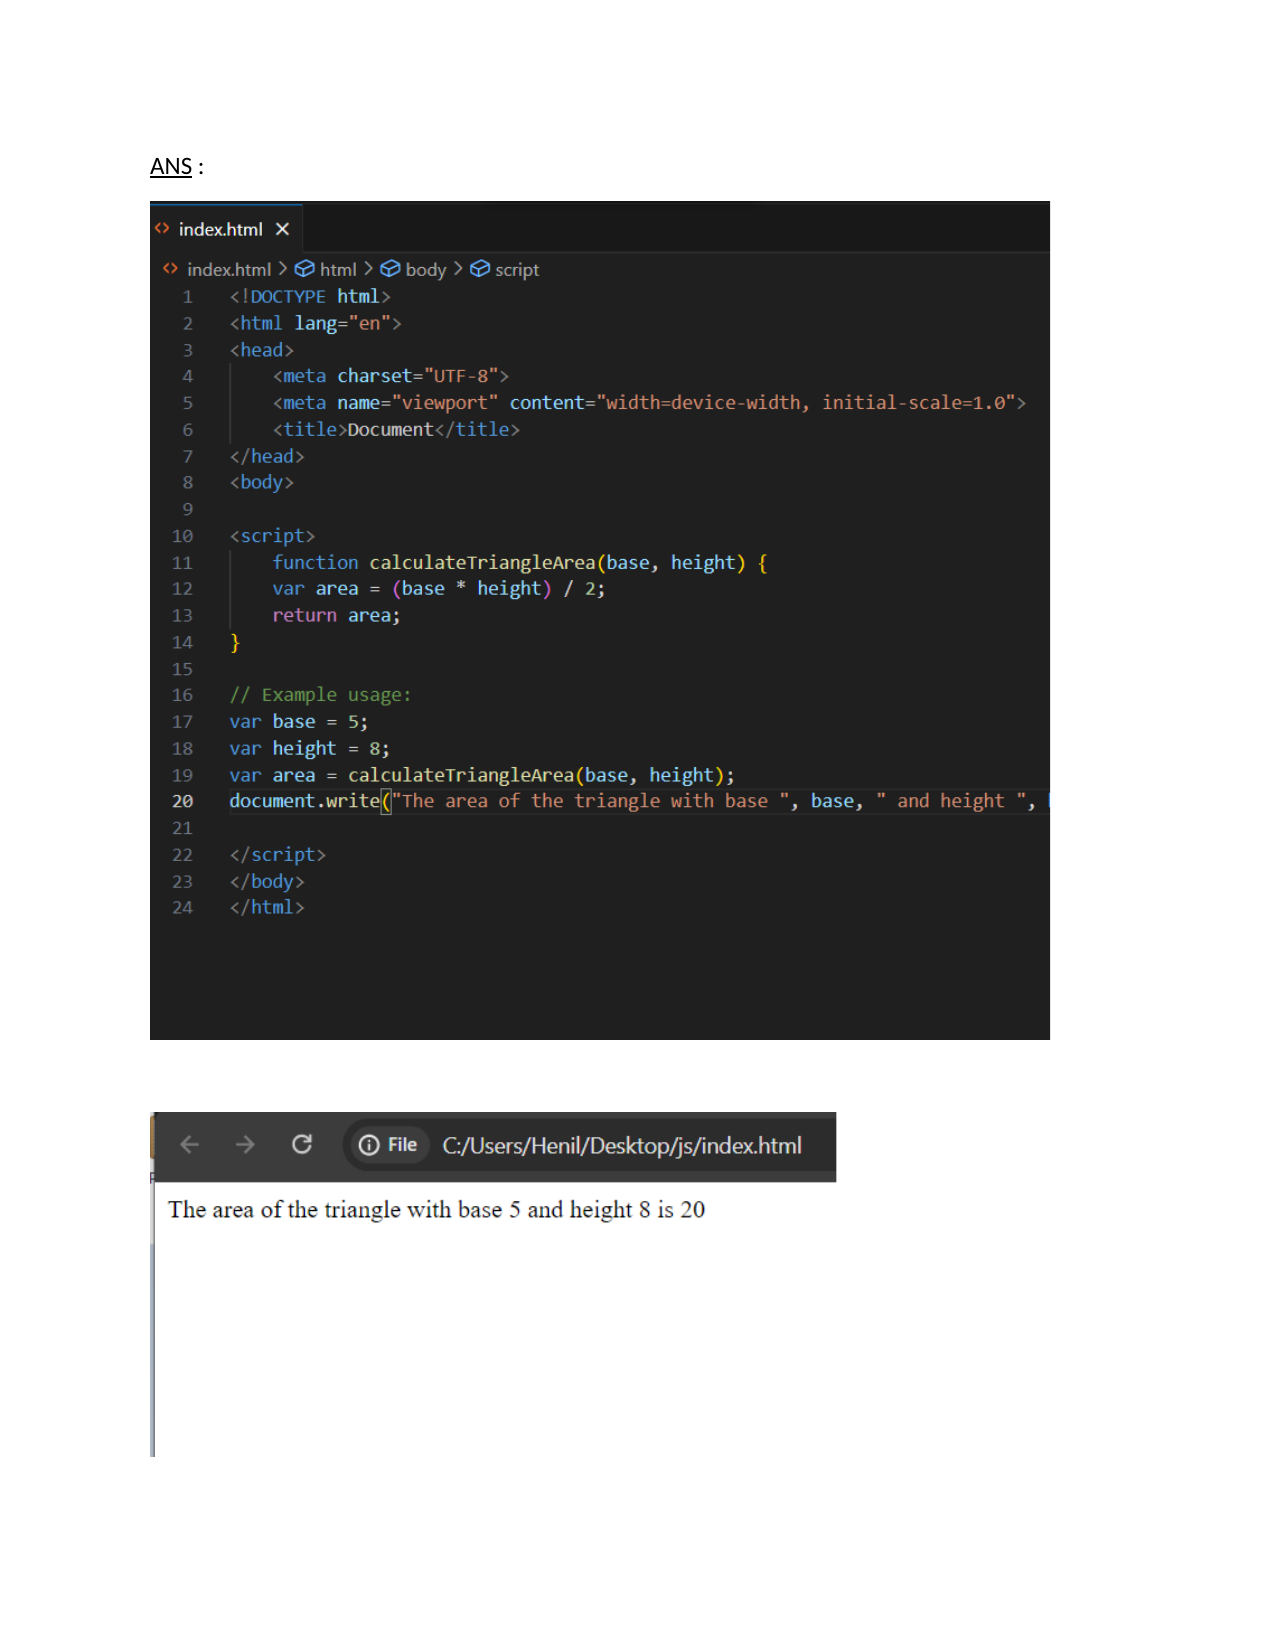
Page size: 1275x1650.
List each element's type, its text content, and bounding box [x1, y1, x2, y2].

text ANS : [150, 150, 1125, 181]
picture [150, 201, 1050, 1040]
picture [150, 1112, 837, 1457]
